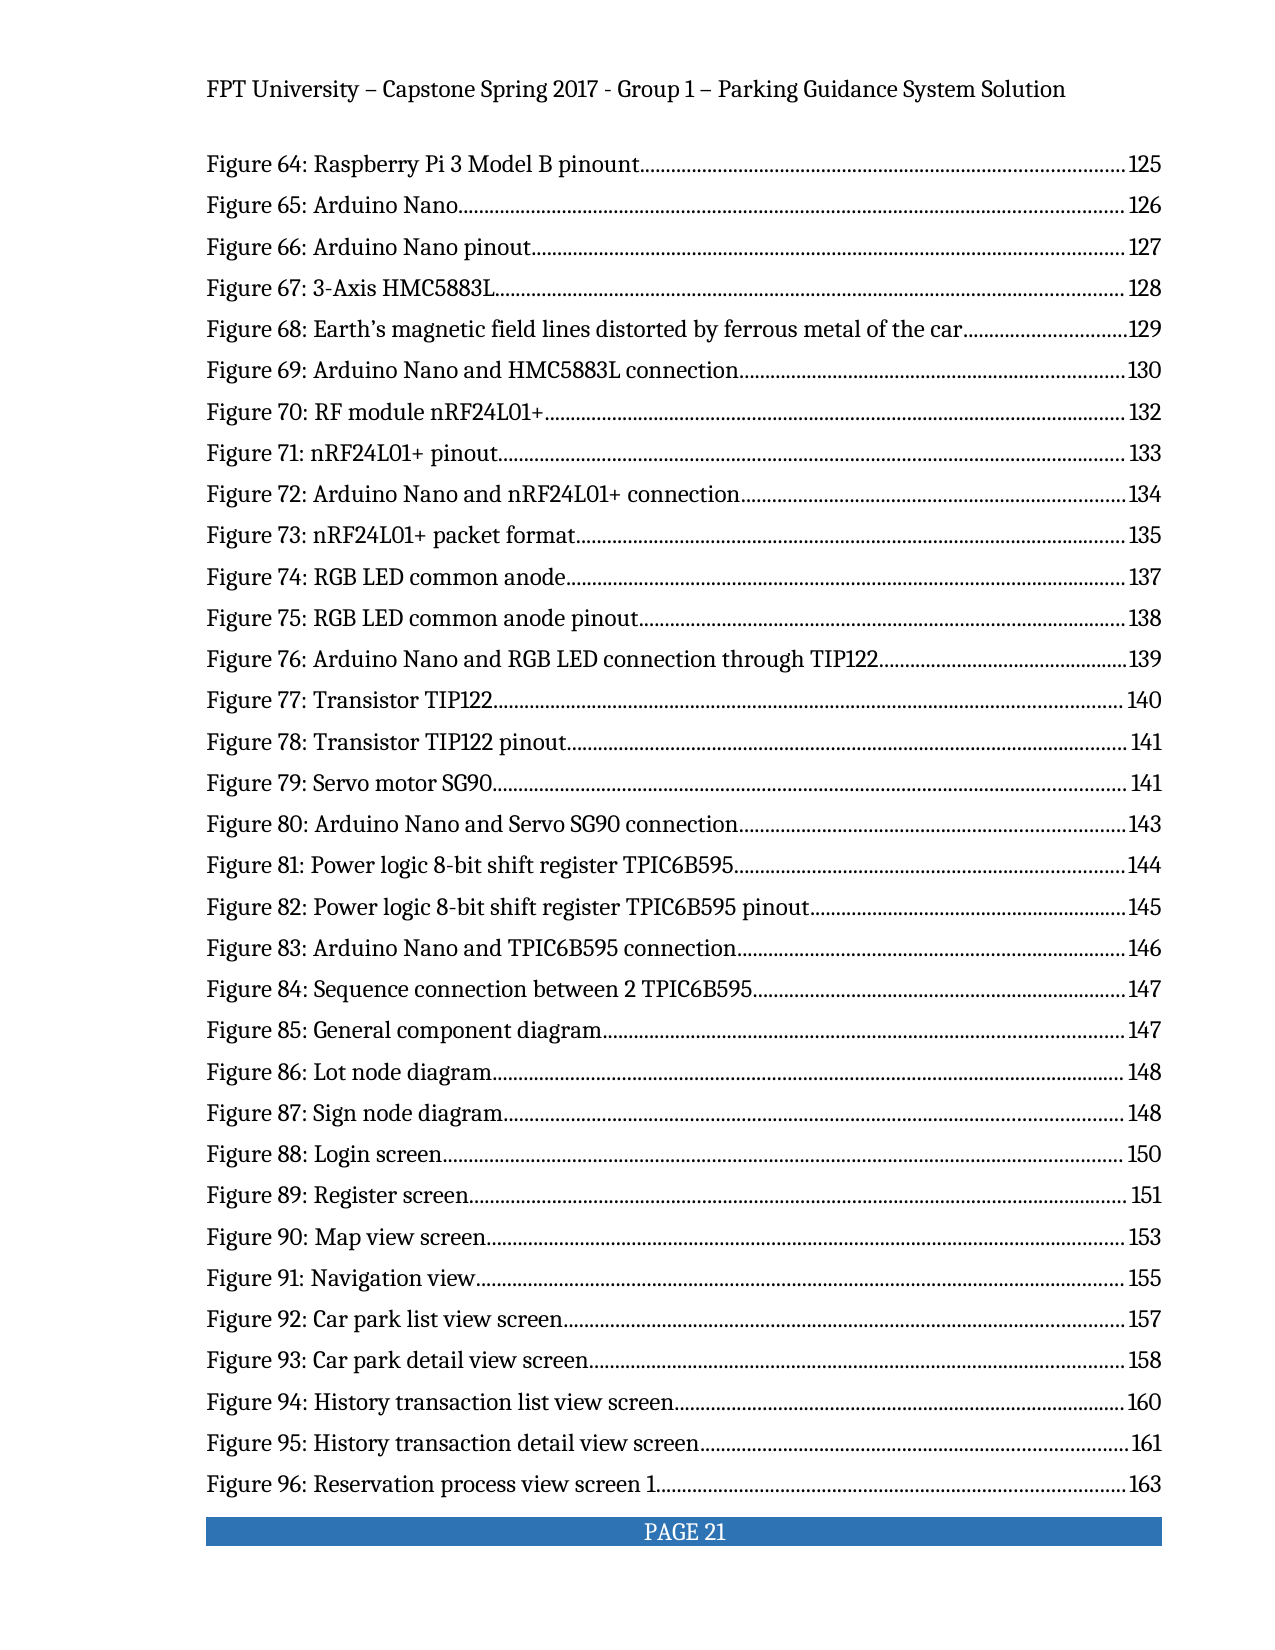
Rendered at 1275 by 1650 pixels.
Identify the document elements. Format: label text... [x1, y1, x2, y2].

text Figure 70: RF module nRF24L01+ 132 [206, 397, 1162, 426]
text Figure 72: Arduino Nano and nRF24L01+ connection 134 [206, 480, 1162, 509]
text Figure 88: Login screen 150 [206, 1140, 1162, 1169]
text Figure 91: Navigation view 155 [206, 1264, 1162, 1292]
text Figure 77: Transistor TIP122 140 [206, 686, 1162, 715]
text Figure 76: Arduino Nano and RGB LED connection through TIP122 139 [206, 645, 1162, 674]
text Figure 69: Arduino Nano and HMC5883L connection 130 [206, 356, 1162, 385]
text Figure 93: Car park detail view screen 158 [206, 1346, 1162, 1375]
text Figure 81: Power logic 8-bit shift register TPIC6B595 144 [206, 851, 1162, 880]
text Figure 66: Arduino Nano pinout 127 [206, 232, 1162, 261]
text Figure 74: RGB LED common anode 137 [206, 562, 1162, 591]
text Figure 86: Lot node diagram 148 [206, 1057, 1162, 1086]
text Figure 83: Arduino Nano and TPIC6B595 connection 146 [206, 934, 1162, 962]
text Figure 67: 3-Axis HMC5883L 128 [206, 274, 1162, 302]
text Figure 89: Register screen 151 [206, 1181, 1162, 1210]
text Figure 64: Raspberry Pi 3 Model B pinount 125 [206, 150, 1162, 179]
text Figure 92: Car park list view screen 157 [206, 1305, 1162, 1334]
text Figure 94: History transaction list view screen 160 [206, 1387, 1162, 1416]
text Figure 65: Arduino Nano 126 [206, 191, 1162, 220]
text Figure 87: Sign node diagram 148 [206, 1099, 1162, 1127]
text Figure 95: History transaction detail view screen 161 [206, 1429, 1162, 1457]
text Figure 68: Earth’s magnetic field lines distorted by ferrous metal of the car 129 [206, 315, 1162, 344]
text Figure 80: Arduino Nano and Servo SG90 connection 143 [206, 810, 1162, 839]
text Figure 84: Sequence connection between 2 TPIC6B595 147 [206, 975, 1162, 1004]
text Figure 85: General component diagram 147 [206, 1016, 1162, 1045]
text Figure 79: Servo motor SG90 141 [206, 769, 1162, 797]
text Figure 78: Transistor TIP122 pinout 141 [206, 727, 1162, 756]
text Figure 90: Map view screen 153 [206, 1222, 1162, 1251]
text Figure 75: RGB LED common anode pinout 138 [206, 604, 1162, 632]
text Figure 96: Reservation process view screen 1 163 [206, 1470, 1162, 1499]
text Figure 82: Power logic 8-bit shift register TPIC6B595 pinout 145 [206, 892, 1162, 921]
text Figure 71: nRF24L01+ pinout 133 [206, 439, 1162, 467]
text Figure 73: nRF24L01+ packet format 135 [206, 521, 1162, 550]
